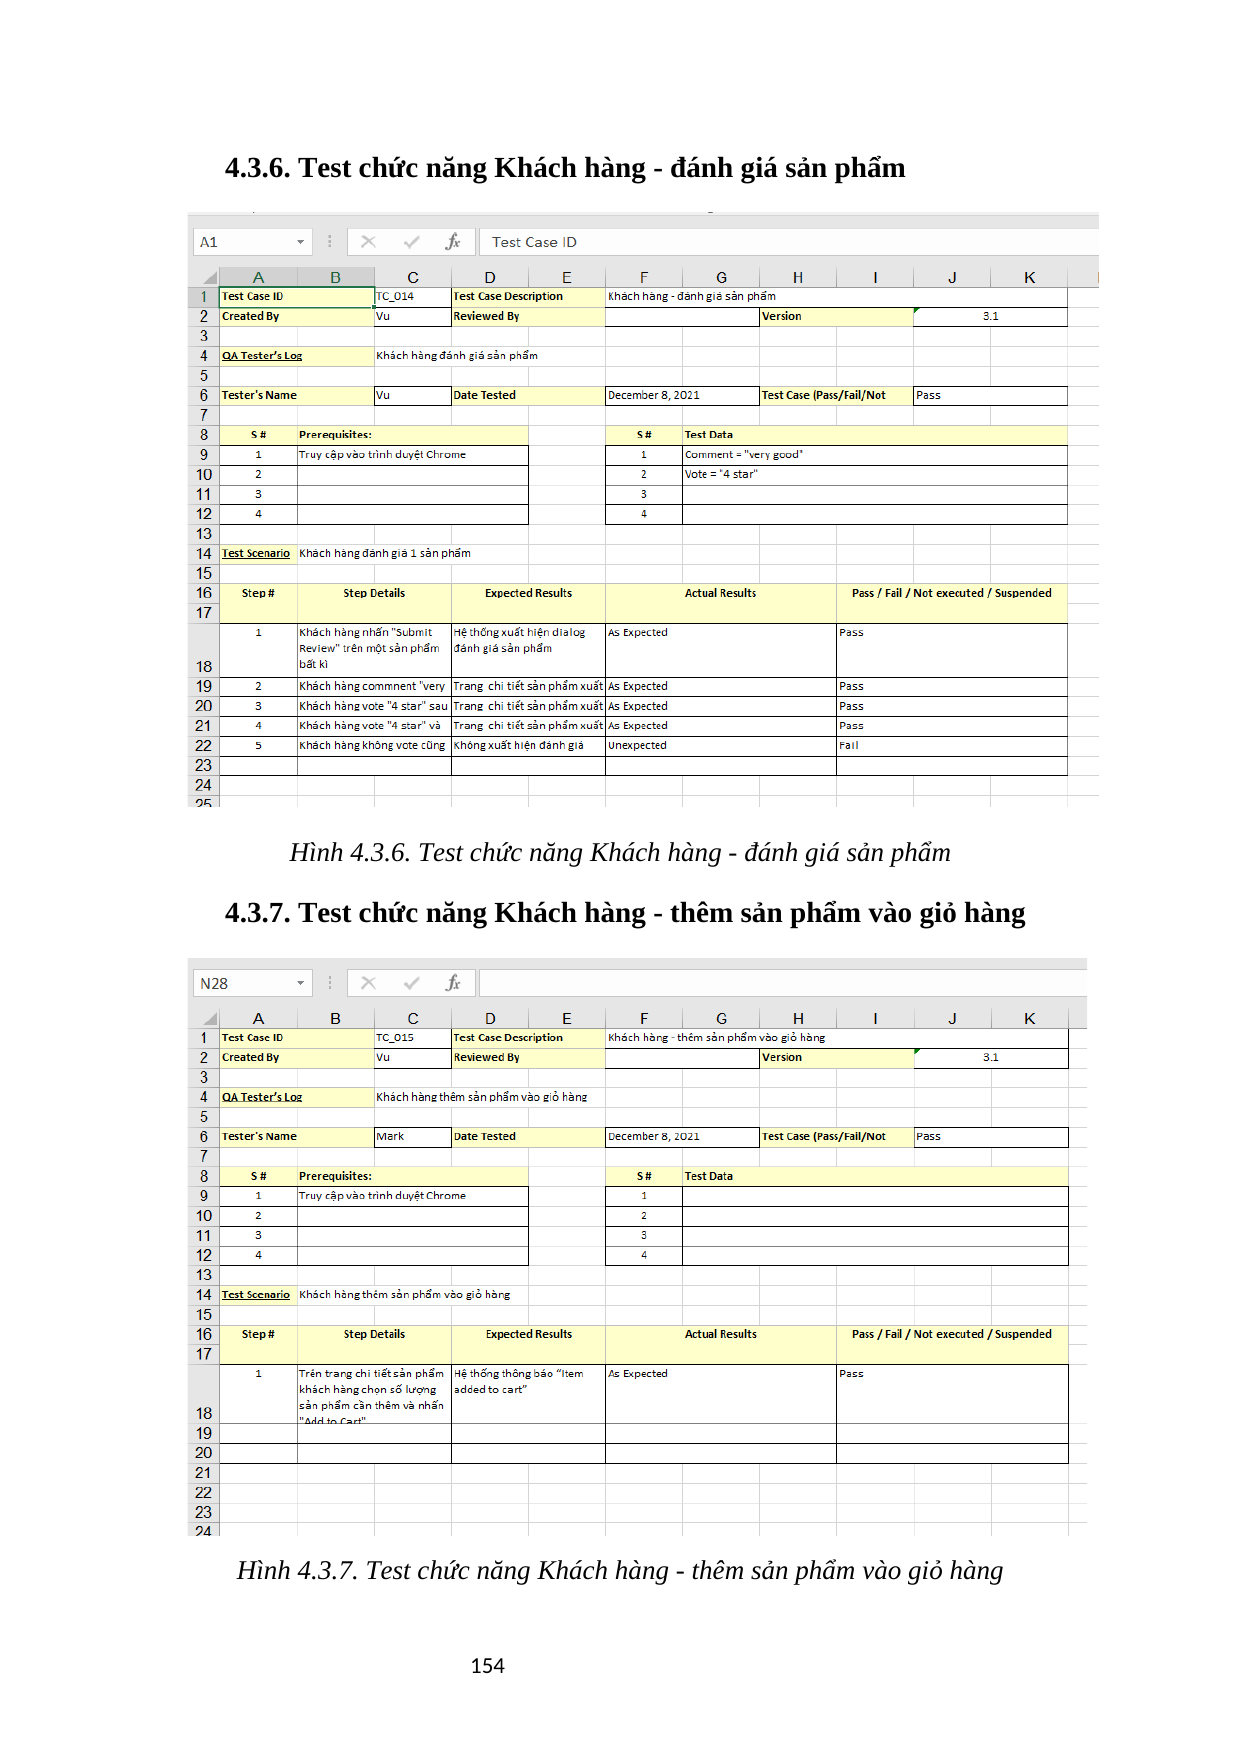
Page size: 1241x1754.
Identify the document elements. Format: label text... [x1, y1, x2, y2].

subtitle 4.3.7. Test chức năng Khách hàng - thêm sản phẩm vào giỏ hàng [187, 895, 1053, 929]
picture [187, 958, 1088, 1536]
text Hình 4.3.7. Test chức năng Khách hàng - thêm sản phẩm vào giỏ hàng [187, 1554, 1053, 1586]
text Hình 4.3.6. Test chức năng Khách hàng - đánh giá sản phẩm [187, 836, 1053, 867]
picture [187, 212, 1099, 807]
subtitle 4.3.6. Test chức năng Khách hàng - đánh giá sản phẩm [187, 150, 1053, 183]
